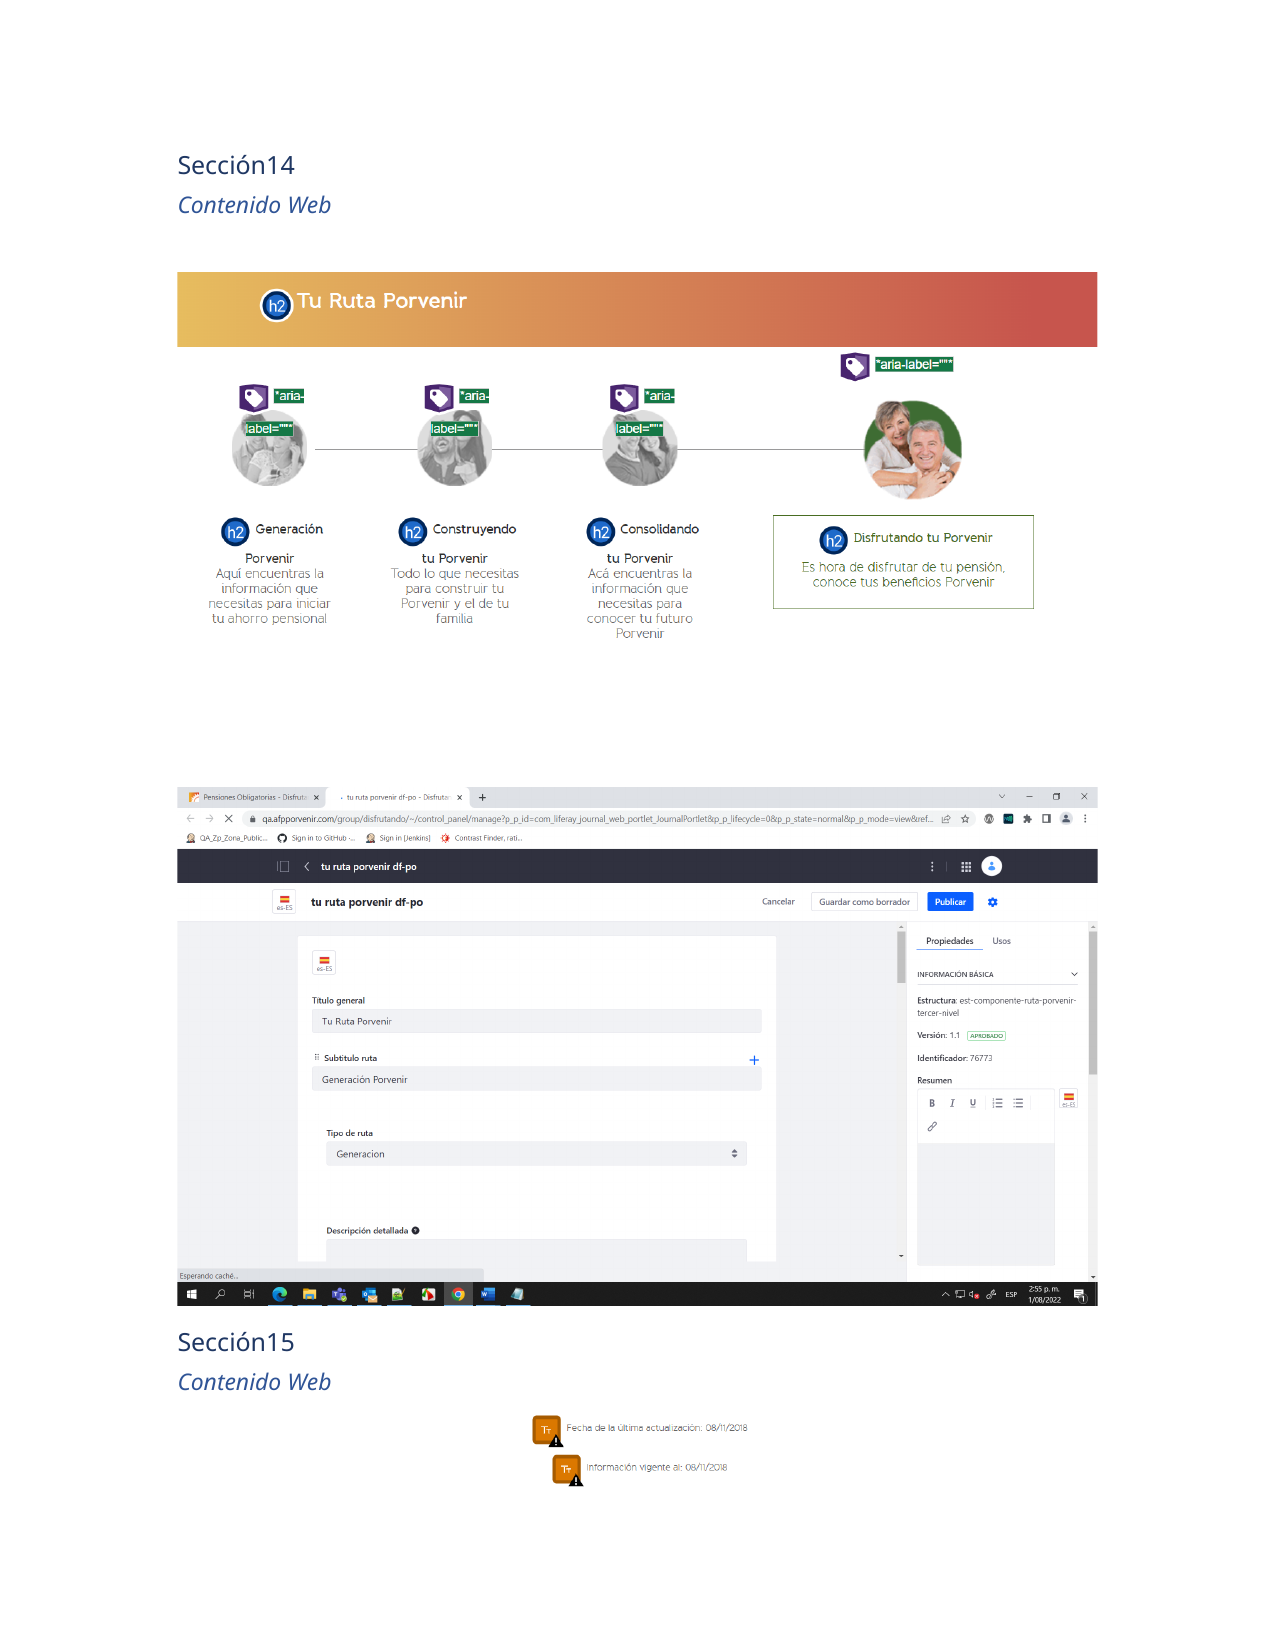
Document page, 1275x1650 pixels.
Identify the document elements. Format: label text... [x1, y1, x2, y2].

subtitle Contenido Web [177, 1365, 1098, 1397]
picture [177, 787, 1098, 1306]
picture [177, 222, 1098, 676]
subtitle Contenido Web [177, 188, 1098, 220]
picture [177, 1399, 1098, 1498]
subtitle Sección14 [177, 148, 1098, 182]
subtitle Sección15 [177, 1324, 1098, 1358]
